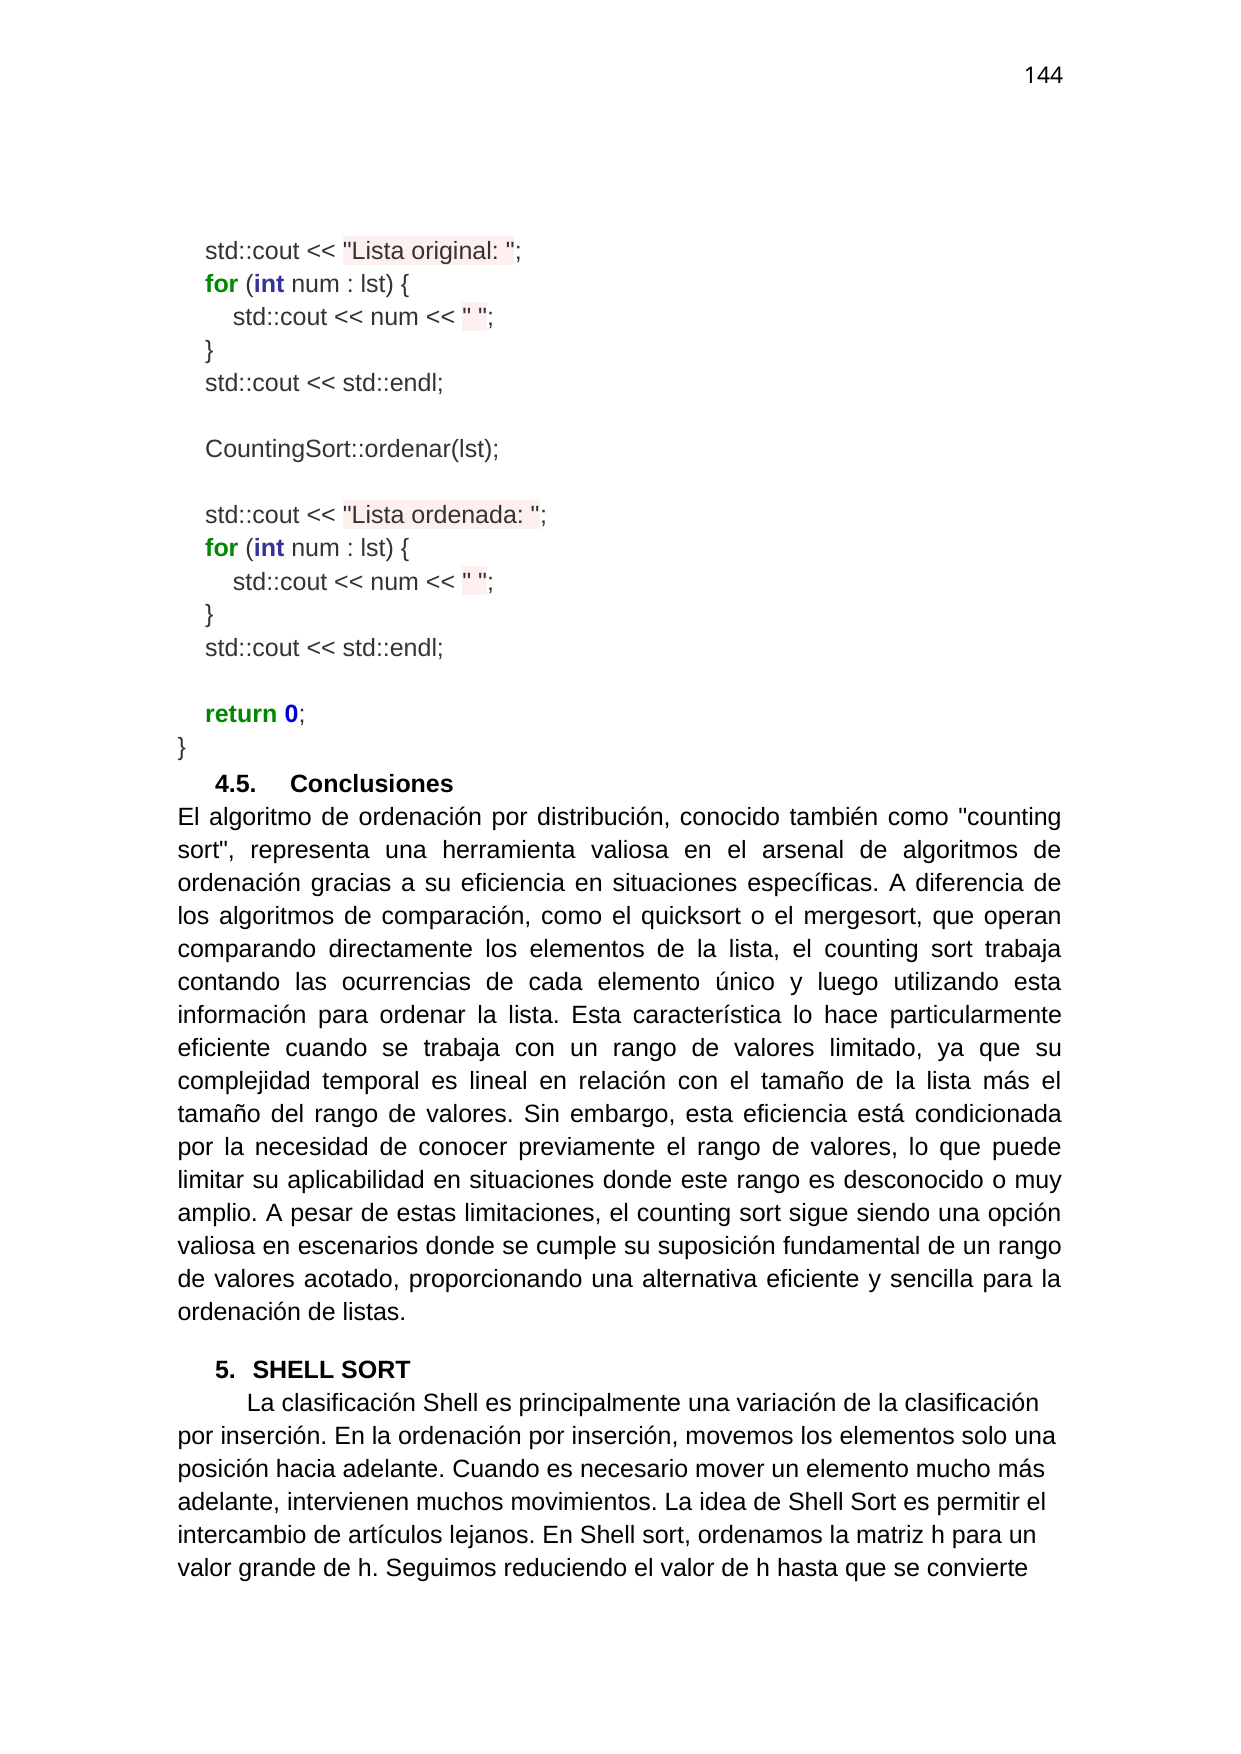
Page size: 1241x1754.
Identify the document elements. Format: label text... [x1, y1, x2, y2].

text } [177, 335, 1063, 364]
text std::cout << num << " "; [177, 566, 462, 595]
text } [177, 732, 1063, 760]
list Shell Sort [215, 1355, 1063, 1384]
list Conclusiones [215, 769, 1063, 797]
text for (int num : lst) { [177, 269, 1063, 298]
text } [177, 599, 1063, 628]
text El algoritmo de ordenación por distribución, conocido también como "counting sort", representa una herramienta valiosa en el arsenal de algoritmos de ordenación gracias a su eficiencia en situaciones específicas. A diferencia de los algoritmos de comparación, como el quicksort o el mergesort, que operan comparando directamente los elementos de la lista, el counting sort trabaja contando las ocurrencias de cada elemento único y luego utilizando esta información para ordenar la lista. Esta característica lo hace particularmente eficiente cuando se trabaja con un rango de valores limitado, ya que su complejidad temporal es lineal en relación con el tamaño de la lista más el tamaño del rango de valores. Sin embargo, esta eficiencia está condicionada por la necesidad de conocer previamente el rango de valores, lo que puede limitar su aplicabilidad en situaciones donde este rango es desconocido o muy amplio. A pesar de estas limitaciones, el counting sort sigue siendo una opción valiosa en escenarios donde se cumple su suposición fundamental de un rango de valores acotado, proporcionando una alternativa eficiente y sencilla para la ordenación de listas. [177, 802, 1063, 1326]
text std::cout << "Lista original: "; [177, 236, 343, 265]
text std::cout << std::endl; [177, 368, 1063, 397]
text std::cout << std::endl; [177, 632, 1063, 661]
text std::cout << "Lista ordenada: "; [540, 500, 1063, 529]
text for (int num : lst) { [177, 533, 1063, 562]
text std::cout << num << " "; [487, 566, 1063, 595]
text std::cout << num << " "; [177, 302, 462, 331]
text std::cout << "Lista ordenada: "; [177, 500, 343, 529]
text std::cout << num << " "; [487, 302, 1063, 331]
text std::cout << "Lista original: "; [514, 236, 1063, 265]
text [177, 1388, 1063, 1582]
text CountingSort::ordenar(lst); [177, 434, 1063, 463]
text return 0; [177, 698, 1063, 727]
